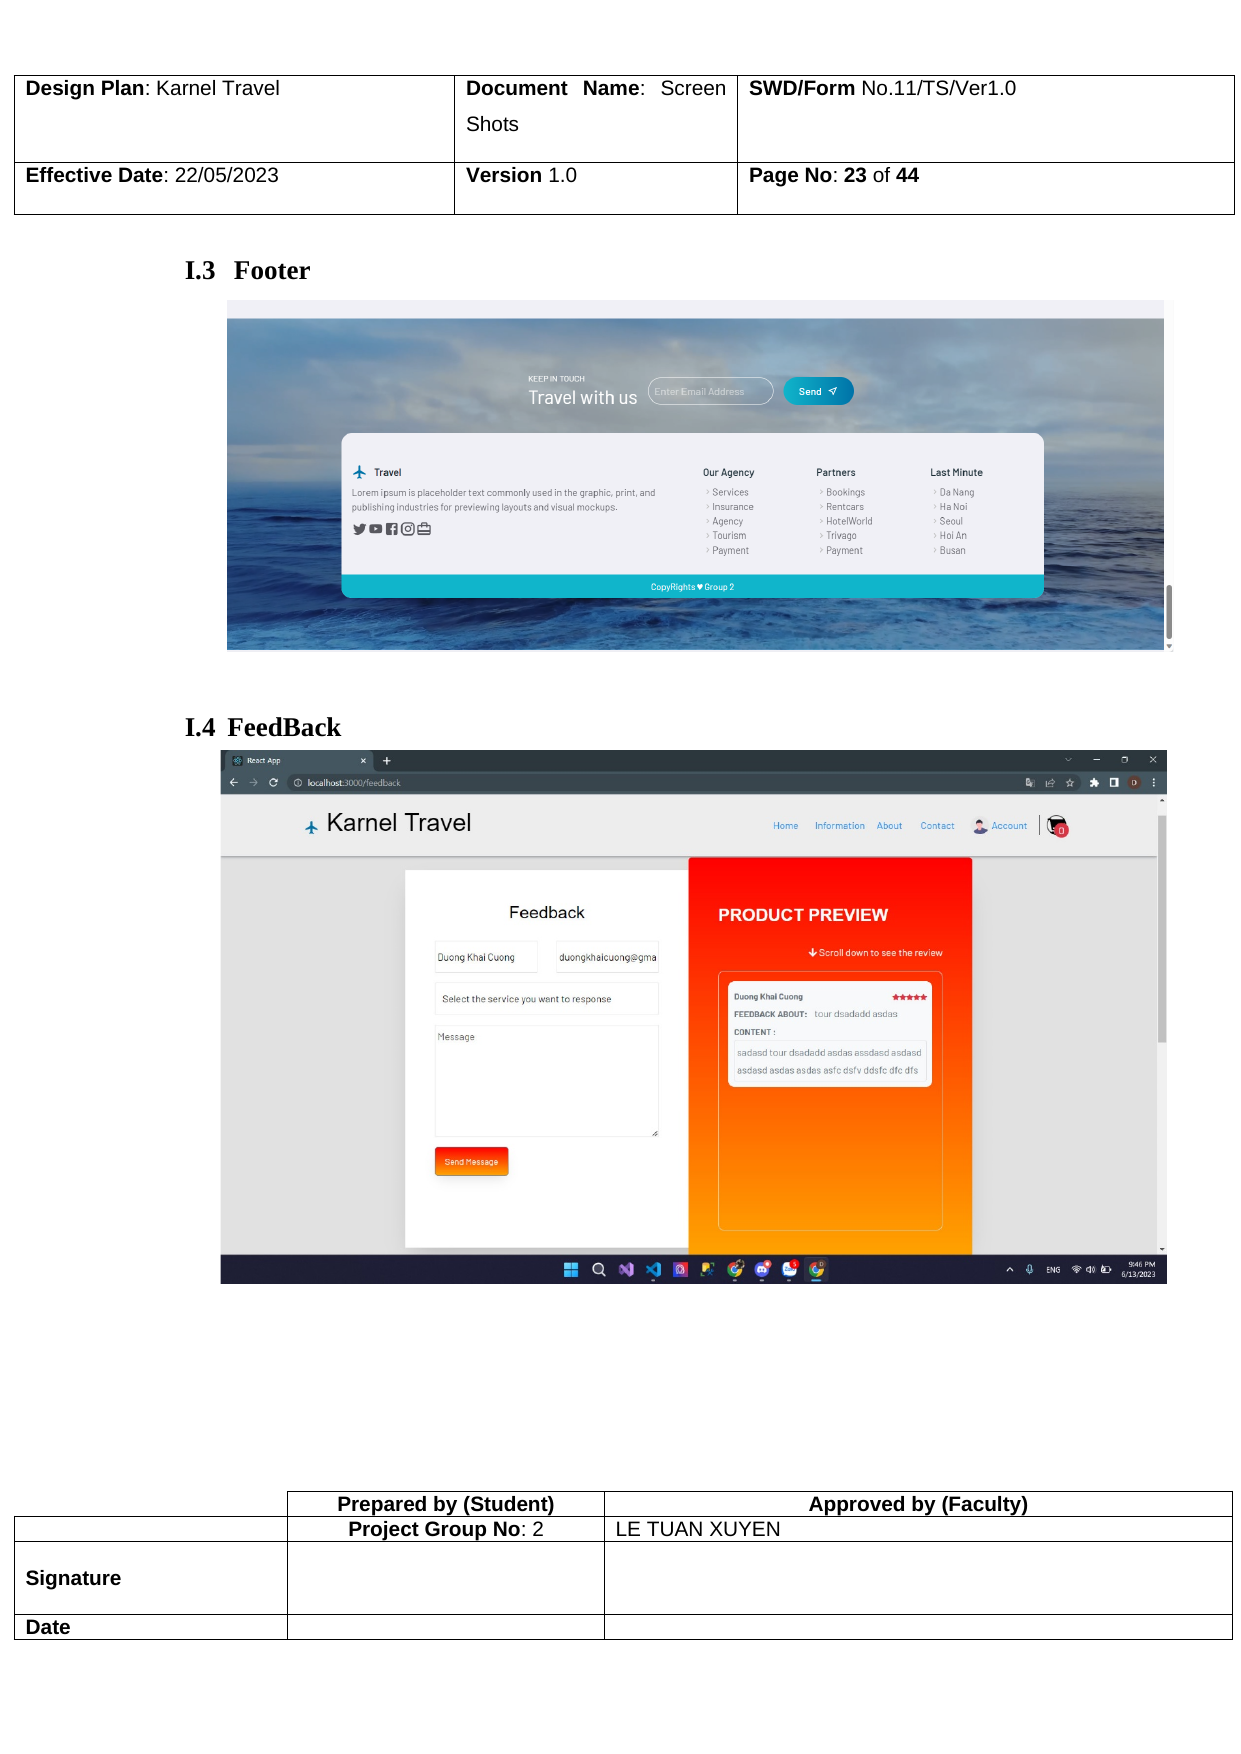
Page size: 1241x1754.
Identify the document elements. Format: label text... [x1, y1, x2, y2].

picture [227, 300, 1174, 652]
list Footer [184, 254, 1093, 285]
picture [220, 750, 1167, 1284]
list FeedBack [184, 711, 1093, 742]
